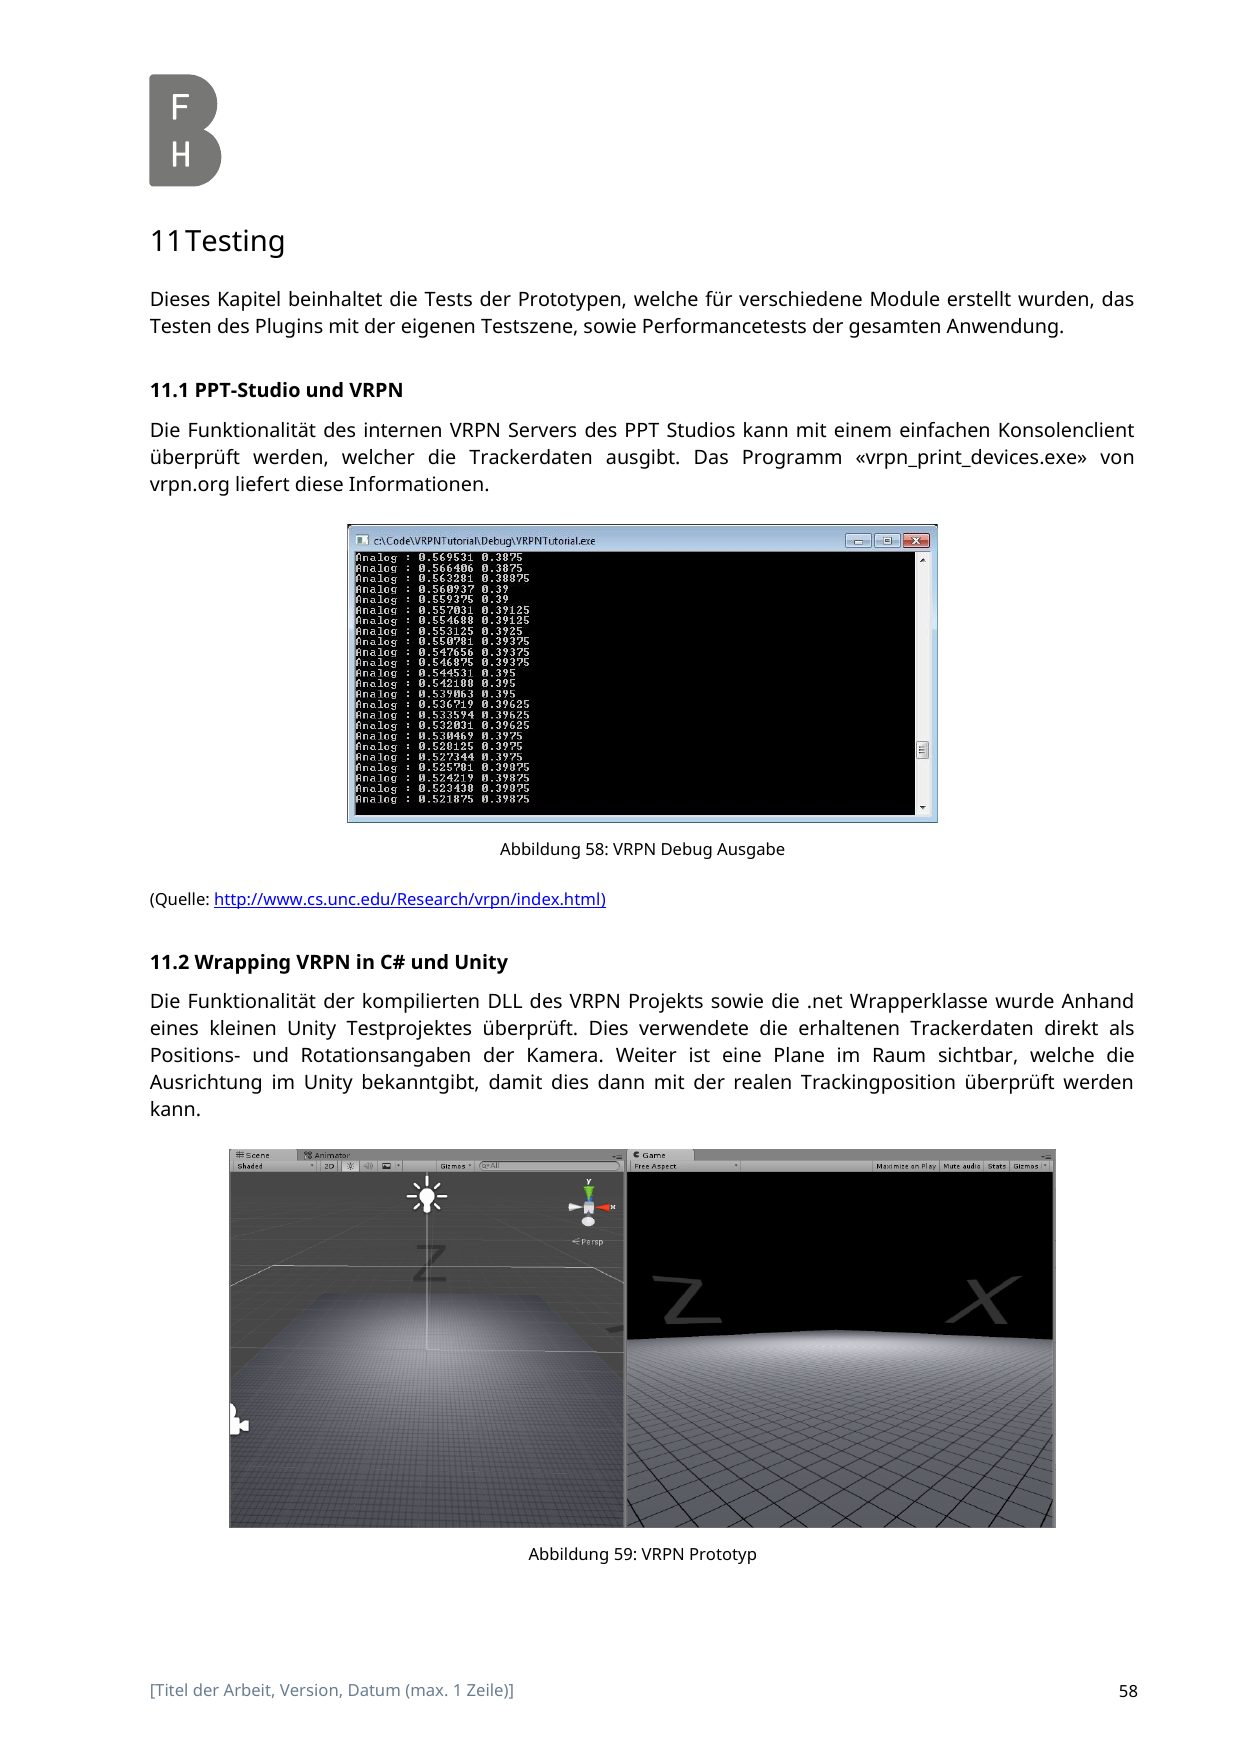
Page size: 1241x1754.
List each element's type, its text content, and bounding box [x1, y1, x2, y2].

text Dieses Kapitel beinhaltet die Tests der Prototypen, welche für verschiedene Module erstellt wurden, das Testen des Plugins mit der eigenen Testszene, sowie Performancetests der gesamten Anwendung. [149, 285, 1136, 339]
text (Quelle: http://www.cs.unc.edu/Research/vrpn/index.html) [149, 885, 1136, 911]
text Die Funktionalität des internen VRPN Servers des PPT Studios kann mit einem einfachen Konsolenclient überprüft werden, welcher die Trackerdaten ausgibt. Das Programm «vrpn_print_devices.exe» von vrpn.org liefert diese Informationen. [149, 416, 1136, 497]
subtitle PPT-Studio und VRPN [149, 377, 1136, 404]
picture [347, 524, 938, 823]
text Die Funktionalität der kompilierten DLL des VRPN Projekts sowie die .net Wrapperklasse wurde Anhand eines kleinen Unity Testprojektes überprüft. Dies verwendete die erhaltenen Trackerdaten direkt als Positions- und Rotationsangaben der Kamera. Weiter ist eine Plane im Raum sichtbar, welche die Ausrichtung im Unity bekanntgibt, damit dies dann mit der realen Trackingposition überprüft werden kann. [149, 988, 1136, 1123]
subtitle Wrapping VRPN in C# und Unity [149, 948, 1136, 975]
subtitle Testing [149, 221, 1136, 260]
picture [229, 1149, 1056, 1528]
